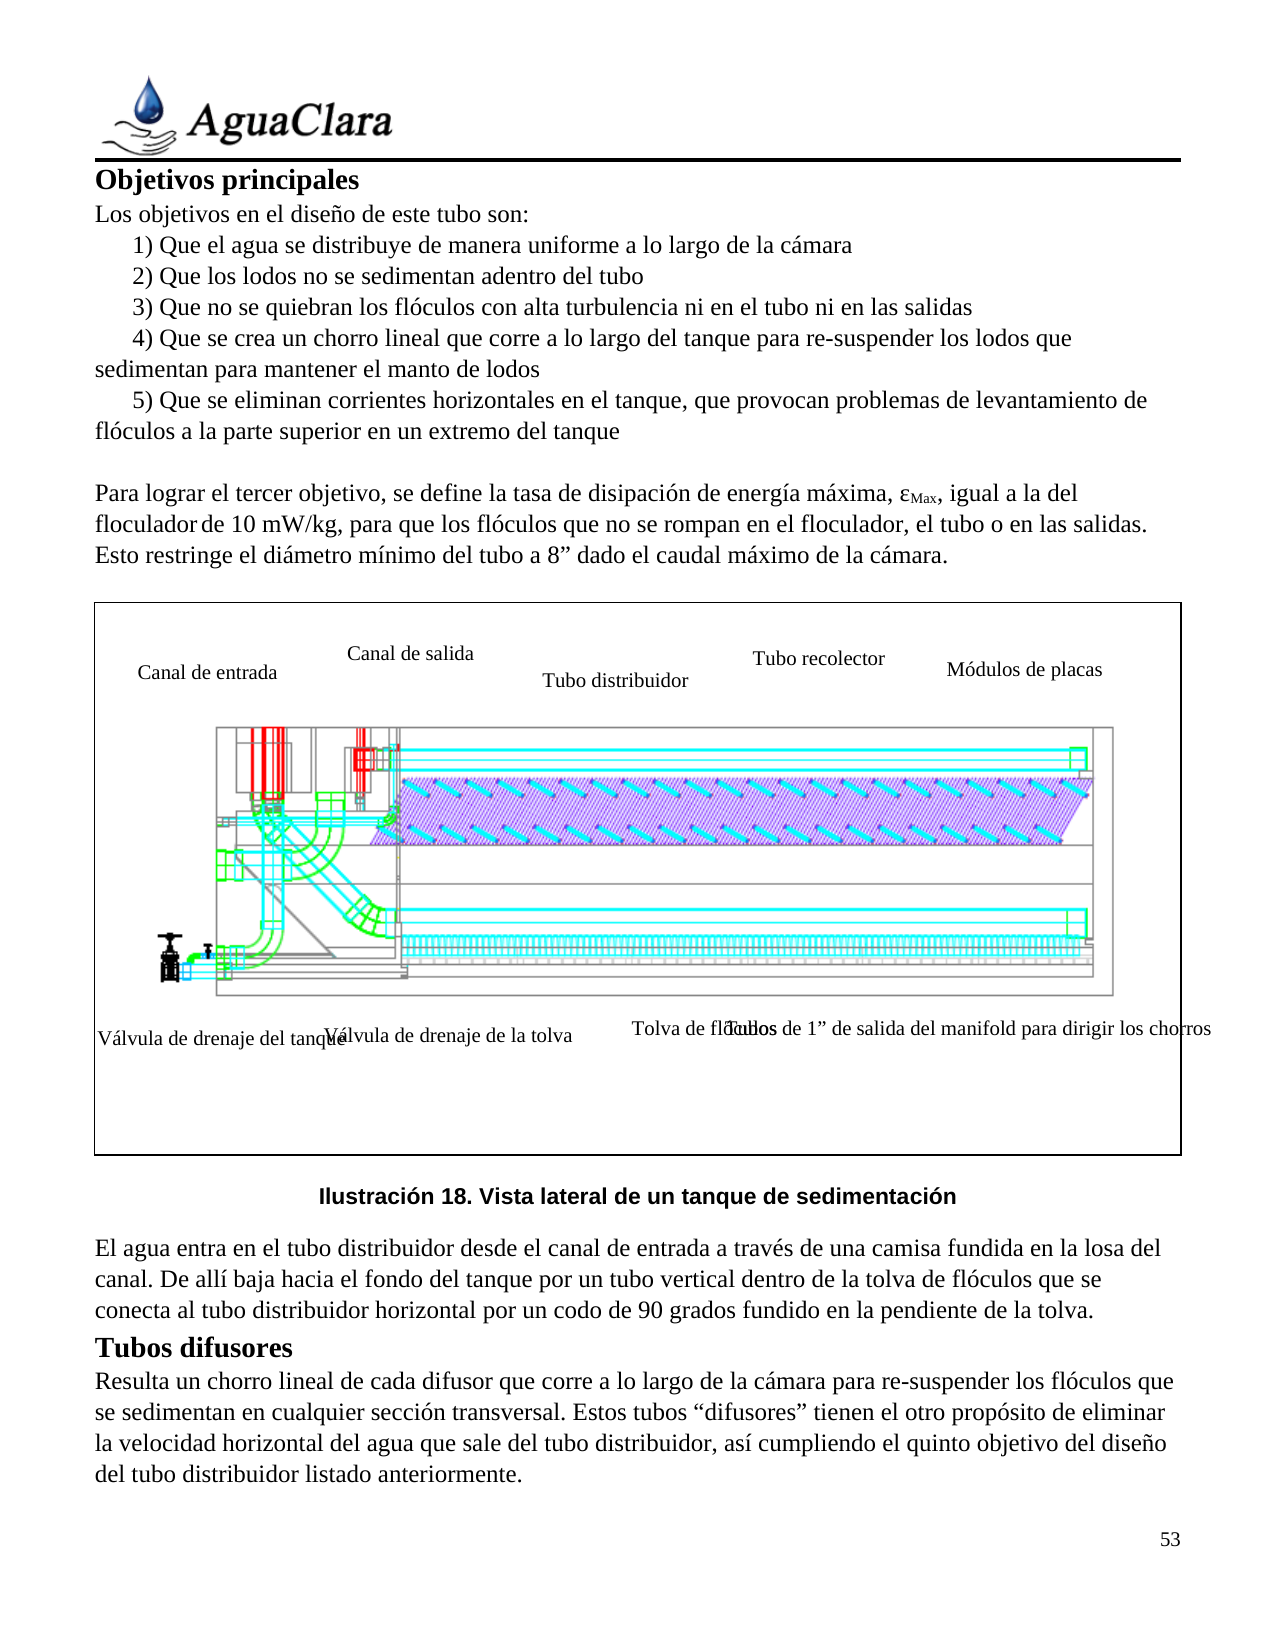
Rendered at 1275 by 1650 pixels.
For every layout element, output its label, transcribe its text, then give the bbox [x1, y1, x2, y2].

text Resulta un chorro lineal de cada difusor que corre a lo largo de la cámara para re-suspender los flóculos que se sedimentan en cualquier sección transversal. Estos tubos “difusores” tienen el otro propósito de eliminar la velocidad horizontal del agua que sale del tubo distribuidor, así cumpliendo el quinto objetivo del diseño del tubo distribuidor listado anteriormente. [94, 1366, 1181, 1488]
text El agua entra en el tubo distribuidor desde el canal de entrada a través de una camisa fundida en la losa del canal. De allí baja hacia el fondo del tanque por un tubo vertical dentro de la tolva de flóculos que se conecta al tubo distribuidor horizontal por un codo de 90 grados fundido en la pendiente de la tolva. [94, 1233, 1181, 1323]
text 3) Que no se quiebran los flóculos con alta turbulencia ni en el tubo ni en las salidas [94, 292, 1181, 321]
picture [155, 710, 1117, 1012]
text Ilustración 18. Vista lateral de un tanque de sedimentación [94, 1183, 1181, 1210]
text Los objetivos en el diseño de este tubo son: [94, 199, 1181, 227]
subtitle Tubos difusores [94, 1330, 1181, 1363]
picture [94, 75, 412, 158]
text 2) Que los lodos no se sedimentan adentro del tubo [94, 261, 1181, 289]
text 5) Que se eliminan corrientes horizontales en el tanque, que provocan problemas de levantamiento de flóculos a la parte superior en un extremo del tanque [94, 385, 1181, 445]
text 4) Que se crea un chorro lineal que corre a lo largo del tanque para re-suspender los lodos que sedimentan para mantener el manto de lodos [94, 323, 1181, 383]
subtitle Objetivos principales [94, 162, 1181, 196]
text 1) Que el agua se distribuye de manera uniforme a lo largo de la cámara [94, 230, 1181, 258]
text Para lograr el tercer objetivo, se define la tasa de disipación de energía máxima, εMax, igual a la del floculador de 10 mW/kg, para que los flóculos que no se rompan en el floculador, el tubo o en las salidas. Esto restringe el diámetro mínimo del tubo a 8” dado el caudal máximo de la cámara. [94, 478, 1181, 569]
